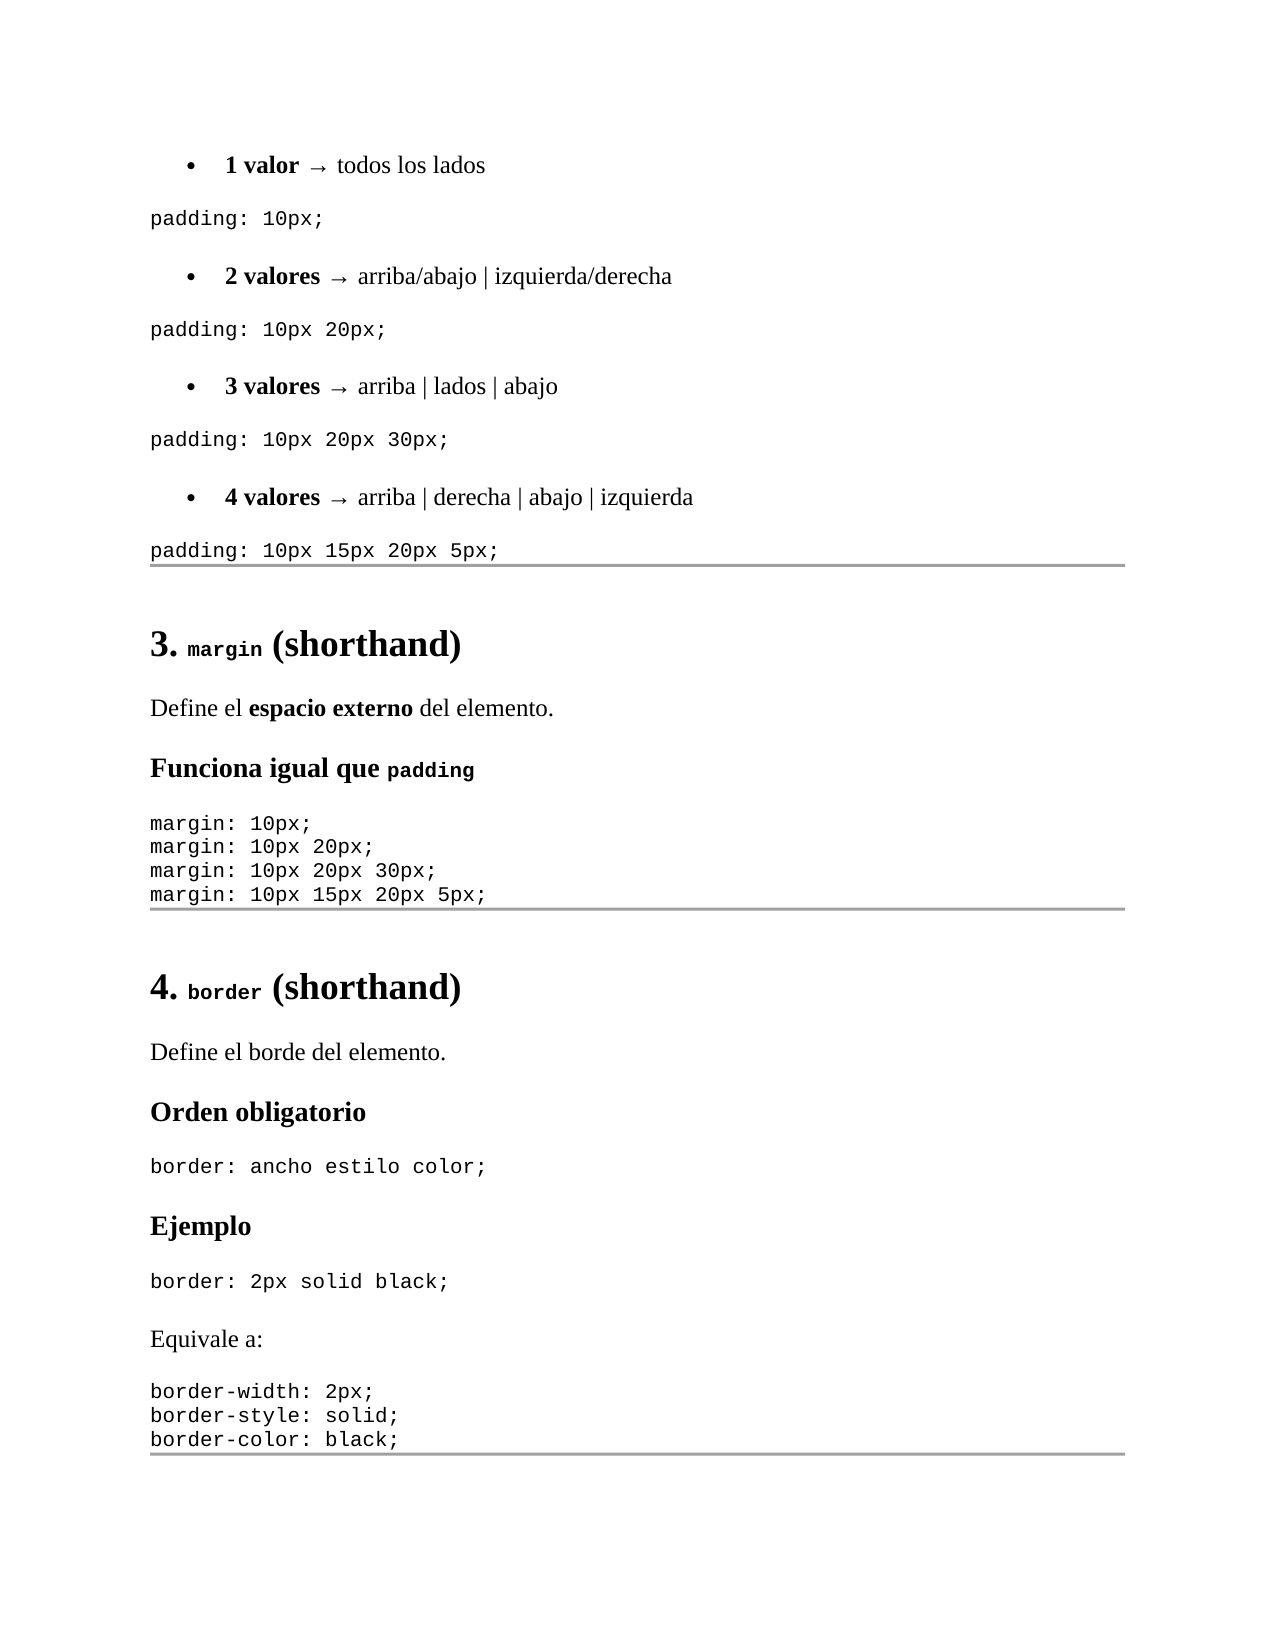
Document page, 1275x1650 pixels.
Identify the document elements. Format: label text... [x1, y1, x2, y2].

list 1 valor → todos los lados [187, 150, 1125, 179]
text border-style: solid; [150, 1405, 1125, 1429]
text Define el borde del elemento. [150, 1037, 1125, 1066]
text padding: 10px; [150, 208, 1125, 232]
text border-color: black; [150, 1429, 1125, 1452]
text 3. margin (shorthand) [150, 621, 1125, 664]
text margin: 10px; [150, 813, 1125, 837]
text border: 2px solid black; [150, 1271, 1125, 1294]
text 4. border (shorthand) [150, 965, 1125, 1008]
text padding: 10px 15px 20px 5px; [150, 540, 1125, 563]
text Funciona igual que padding [150, 751, 1125, 784]
text padding: 10px 20px 30px; [150, 429, 1125, 453]
text border: ancho estilo color; [150, 1156, 1125, 1180]
text margin: 10px 15px 20px 5px; [150, 884, 1125, 907]
text Equivale a: [150, 1324, 1125, 1352]
text Define el espacio externo del elemento. [150, 693, 1125, 722]
list 2 valores → arriba/abajo | izquierda/derecha [187, 261, 1125, 289]
text Ejemplo [150, 1209, 1125, 1242]
list 4 valores → arriba | derecha | abajo | izquierda [187, 482, 1125, 511]
text padding: 10px 20px; [150, 319, 1125, 342]
text margin: 10px 20px; [150, 837, 1125, 860]
text Orden obligatorio [150, 1095, 1125, 1127]
text border-width: 2px; [150, 1382, 1125, 1405]
list 3 valores → arriba | lados | abajo [187, 371, 1125, 400]
text margin: 10px 20px 30px; [150, 860, 1125, 884]
